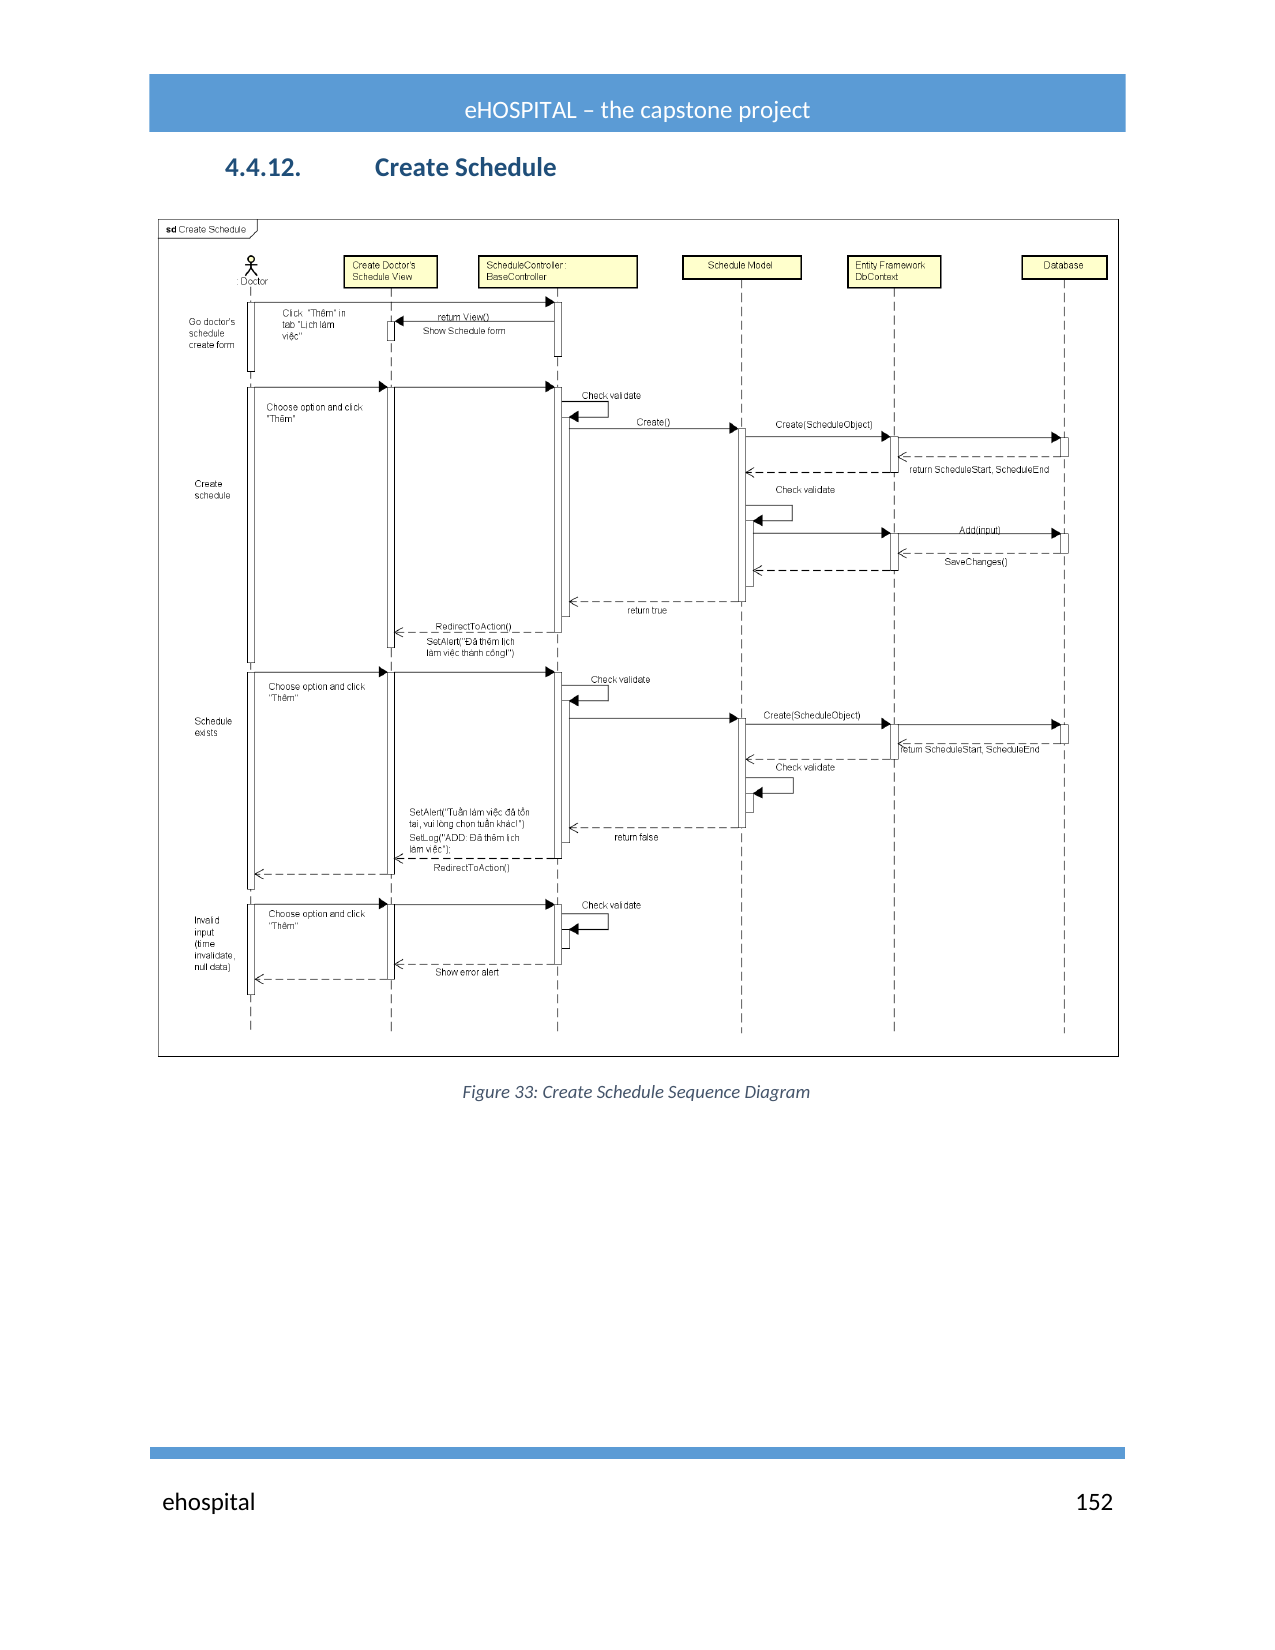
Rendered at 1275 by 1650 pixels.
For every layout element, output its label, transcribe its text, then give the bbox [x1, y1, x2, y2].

subtitle Create Schedule [225, 150, 1125, 183]
picture [150, 212, 1125, 1064]
text Figure 33: Create Schedule Sequence Diagram [150, 1081, 1125, 1103]
